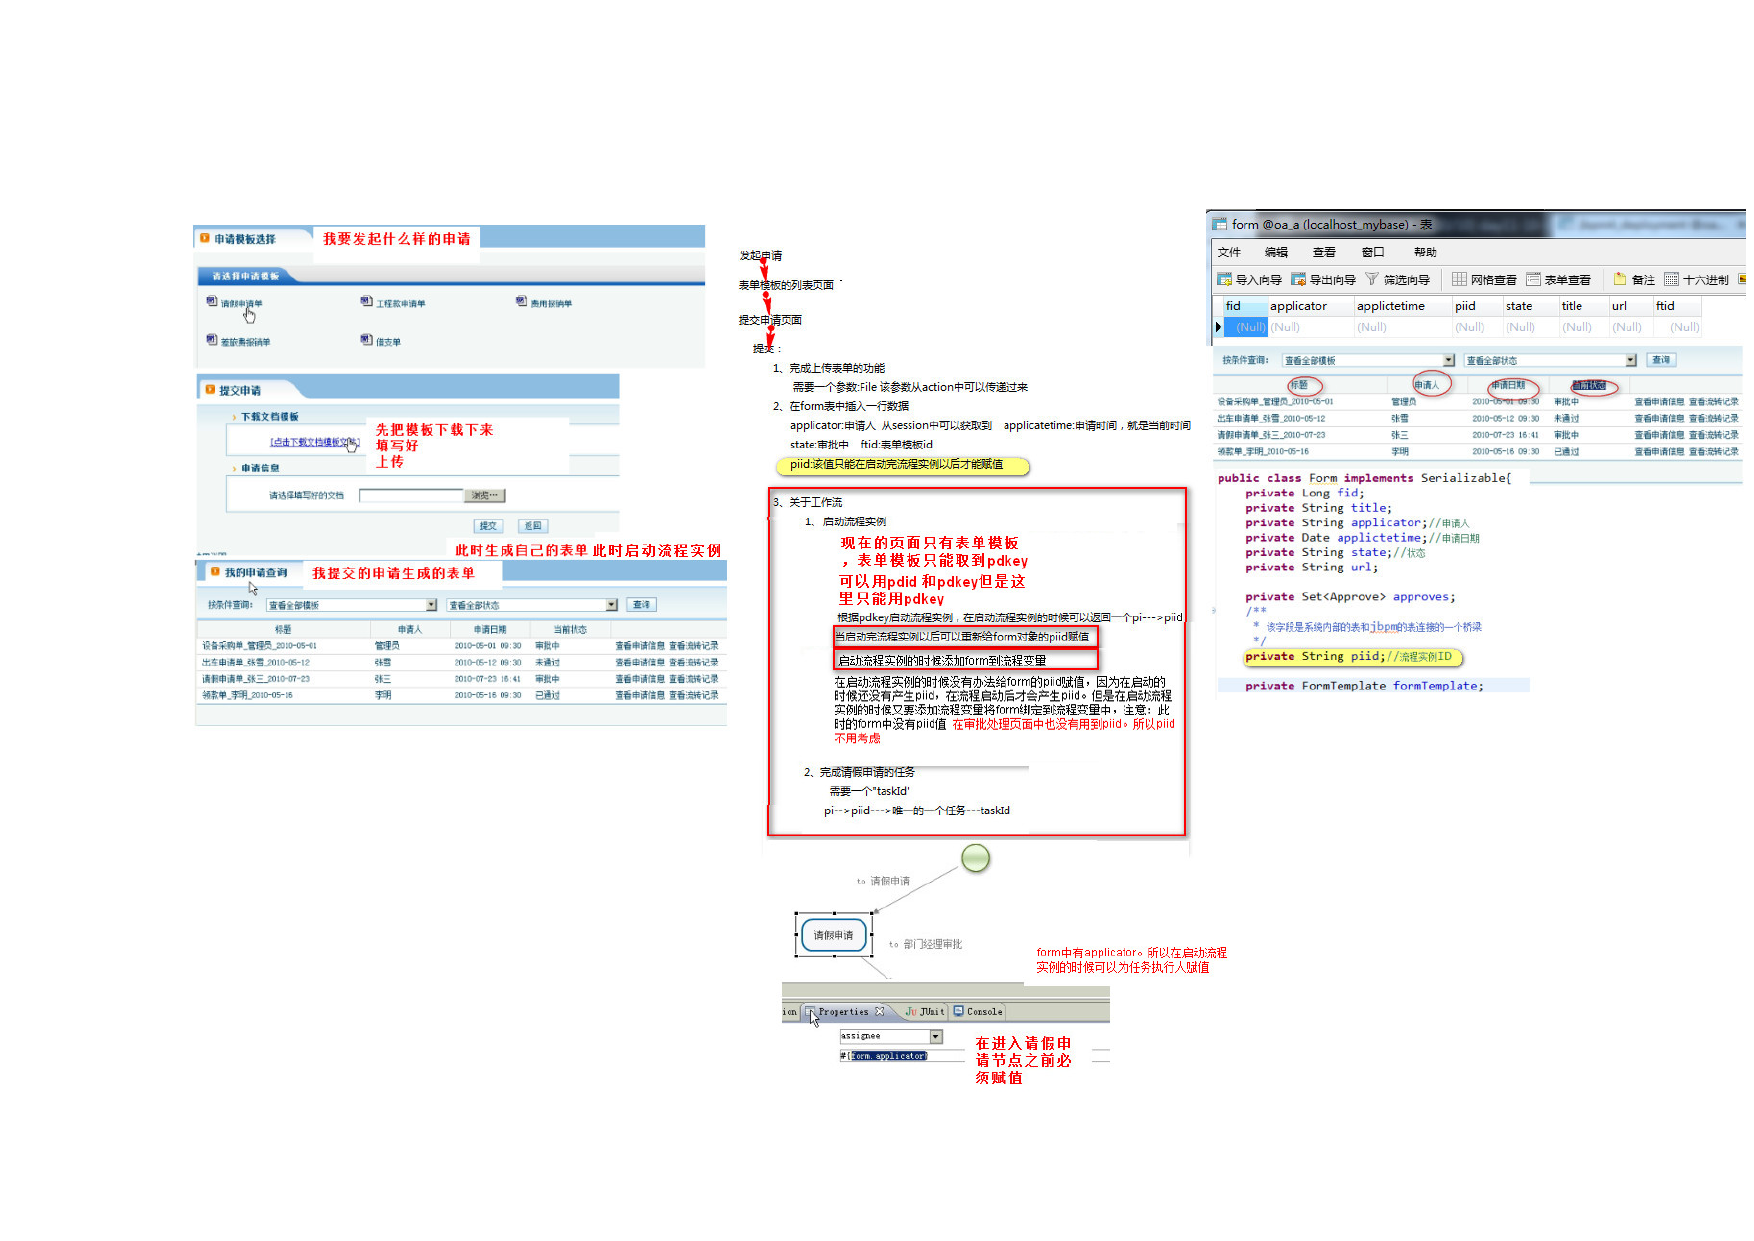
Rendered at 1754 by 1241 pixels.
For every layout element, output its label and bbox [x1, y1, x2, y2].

picture [192, 205, 1747, 1101]
